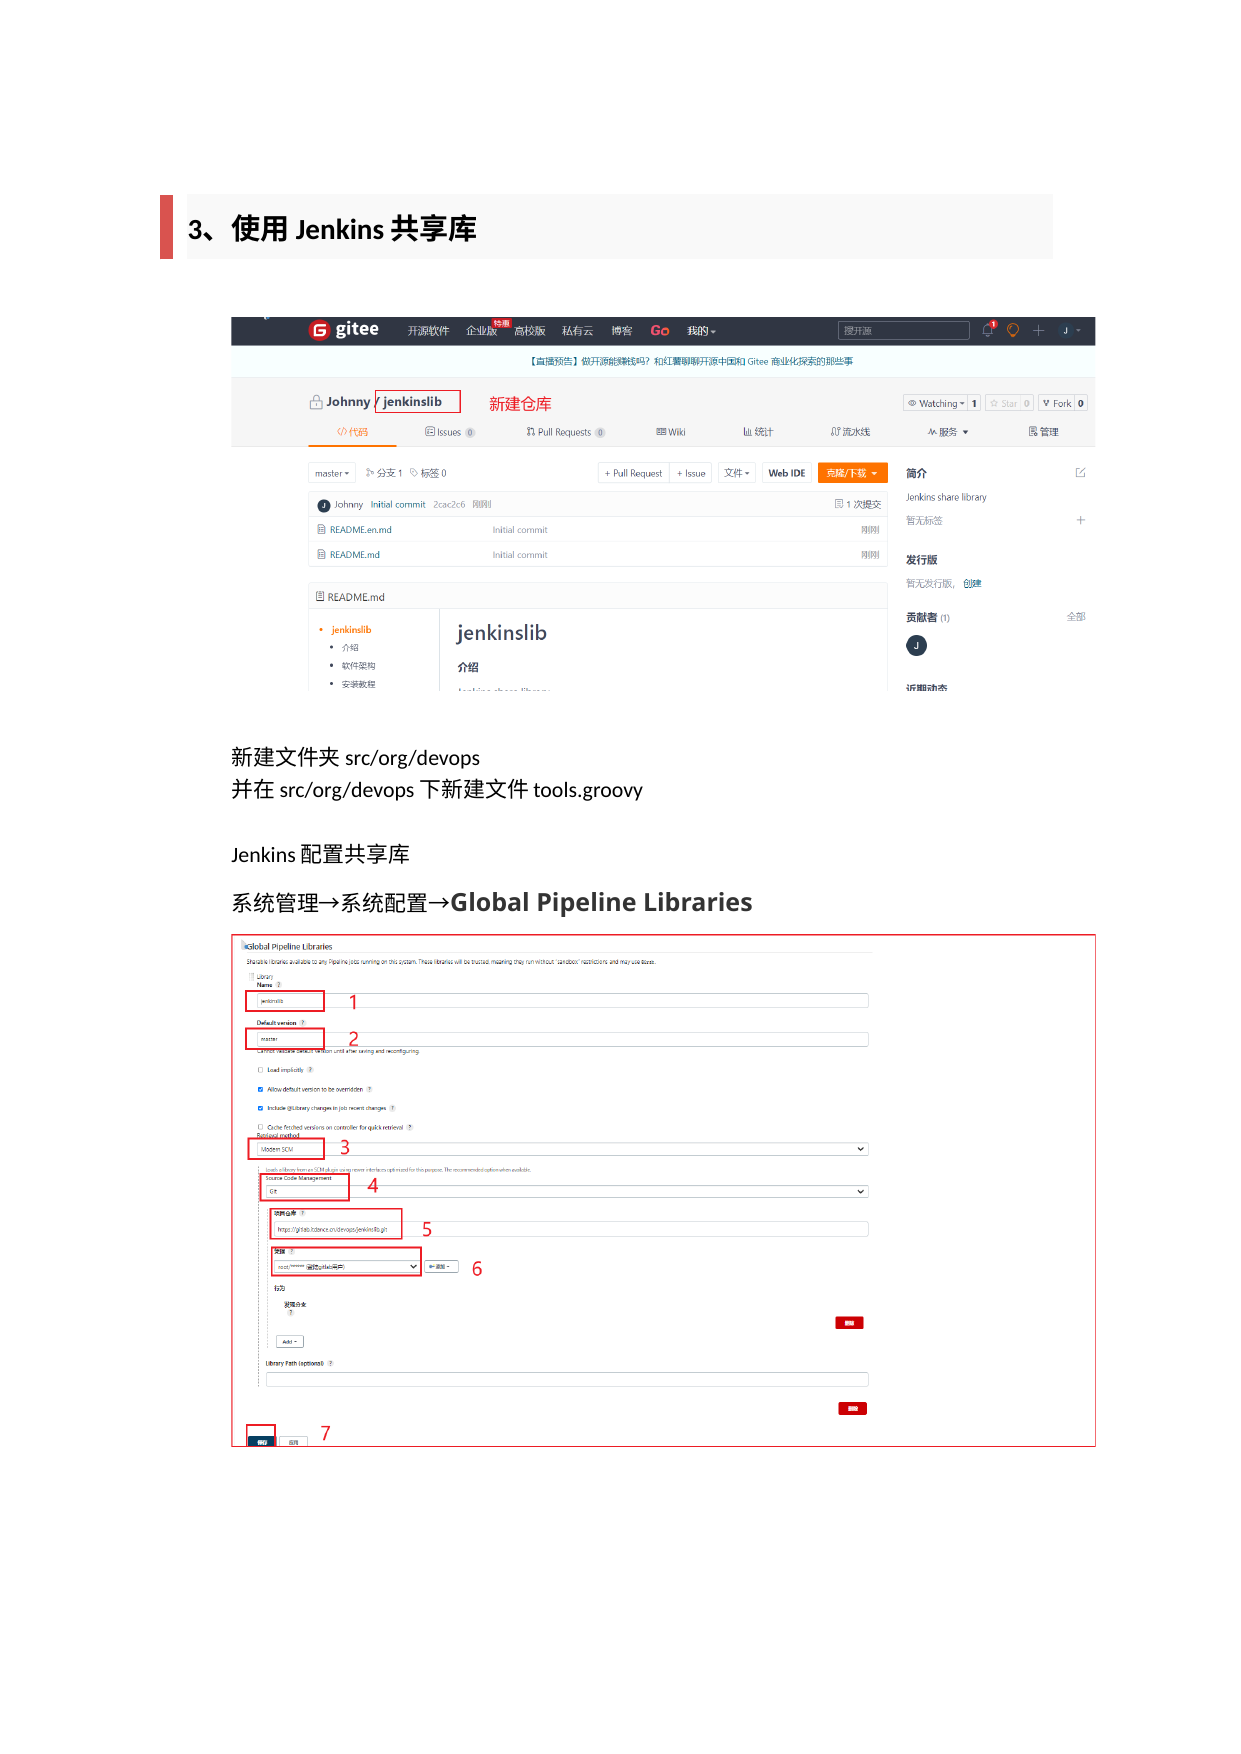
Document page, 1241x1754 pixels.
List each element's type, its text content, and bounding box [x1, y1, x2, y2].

picture [231, 934, 1096, 1447]
text 新建文件夹src/org/devops [187, 739, 1053, 772]
text Jenkins 配置共享库 [187, 837, 1053, 869]
picture [231, 317, 1096, 691]
text 系统管理→系统配置→Global Pipeline Libraries [187, 869, 1053, 934]
text 并在src/org/devops 下新建文件tools.groovy [187, 772, 1053, 804]
subtitle 3、使用Jenkins共享库 [187, 194, 1053, 259]
